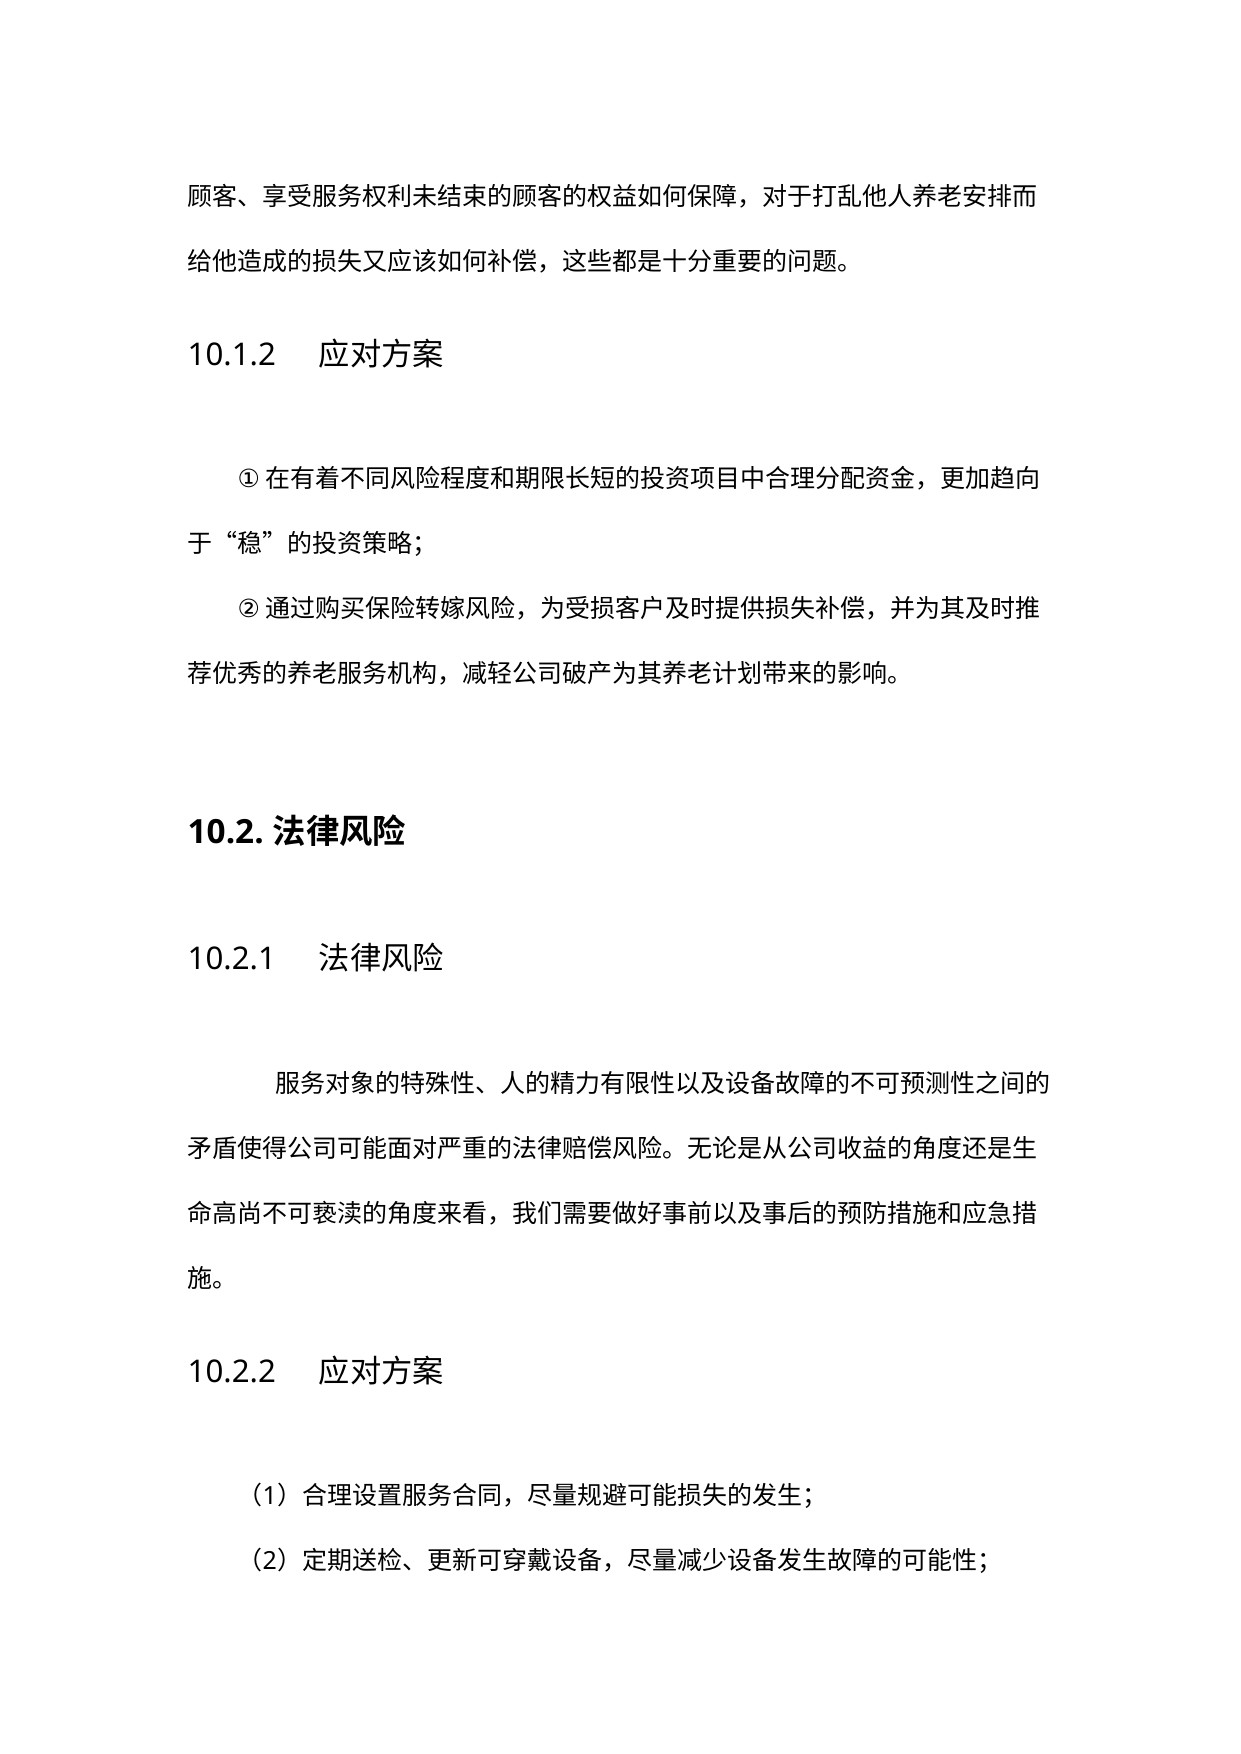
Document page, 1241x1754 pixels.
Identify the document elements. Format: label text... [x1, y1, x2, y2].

subtitle 应对方案 [187, 319, 1053, 384]
text （1）合理设置服务合同，尽量规避可能损失的发生； [187, 1461, 1053, 1526]
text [187, 162, 1053, 292]
subtitle 法律风险 [187, 796, 1053, 861]
subtitle 应对方案 [187, 1336, 1053, 1401]
text （2）定期送检、更新可穿戴设备，尽量减少设备发生故障的可能性； [187, 1526, 1053, 1591]
text ①在有着不同风险程度和期限长短的投资项目中合理分配资金，更加趋向于“稳”的投资策略； [187, 444, 1053, 574]
text 服务对象的特殊性、人的精力有限性以及设备故障的不可预测性之间的矛盾使得公司可能面对严重的法律赔偿风险。无论是从公司收益的角度还是生命高尚不可亵渎的角度来看，我们需要做好事前以及事后的预防措施和应急措施。 [187, 1049, 1053, 1309]
subtitle 法律风险 [187, 924, 1053, 989]
text ②通过购买保险转嫁风险，为受损客户及时提供损失补偿，并为其及时推荐优秀的养老服务机构，减轻公司破产为其养老计划带来的影响。 [187, 574, 1053, 704]
